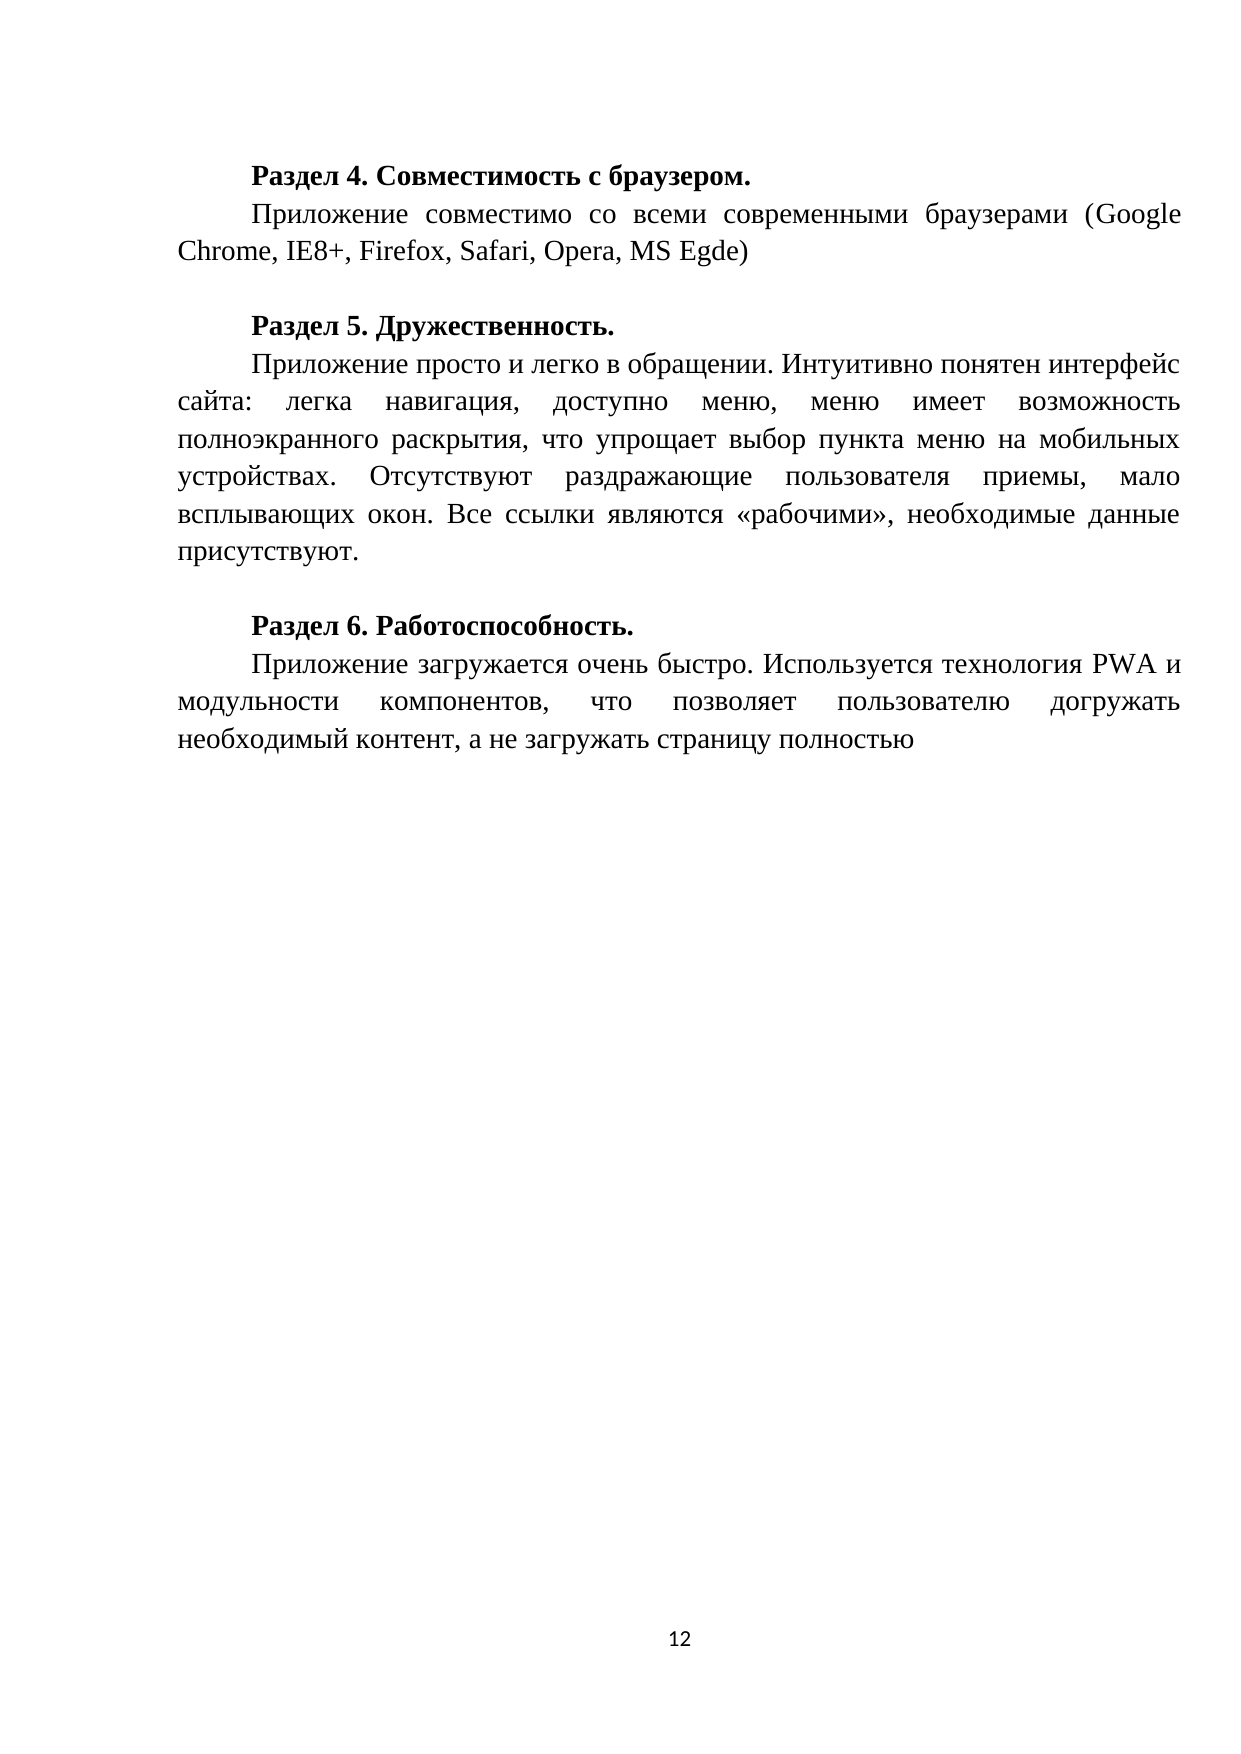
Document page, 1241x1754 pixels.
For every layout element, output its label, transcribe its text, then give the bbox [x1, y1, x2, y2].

text Приложение просто и легко в обращении. Интуитивно понятен интерфейс сайта: легка навигация, доступно меню, меню имеет возможность полноэкранного раскрытия, что упрощает выбор пункта меню на мобильных устройствах. Отсутствуют раздражающие пользователя приемы, мало всплывающих окон. Все ссылки являются «рабочими», необходимые данные присутствуют. [177, 343, 1181, 568]
text Раздел 4. Совместимость с браузером. [177, 156, 1181, 193]
text Приложение совместимо со всеми современными браузерами (Google Chrome, IE8+, Firefox, Safari, Opera, MS Egde) [177, 193, 1181, 268]
text Приложение загружается очень быстро. Используется технология PWA и модульности компонентов, что позволяет пользователю догружать необходимый контент, а не загружать страницу полностью [177, 643, 1181, 756]
text Раздел 6. Работоспособность. [177, 606, 1181, 643]
text Раздел 5. Дружественность. [177, 306, 1181, 343]
